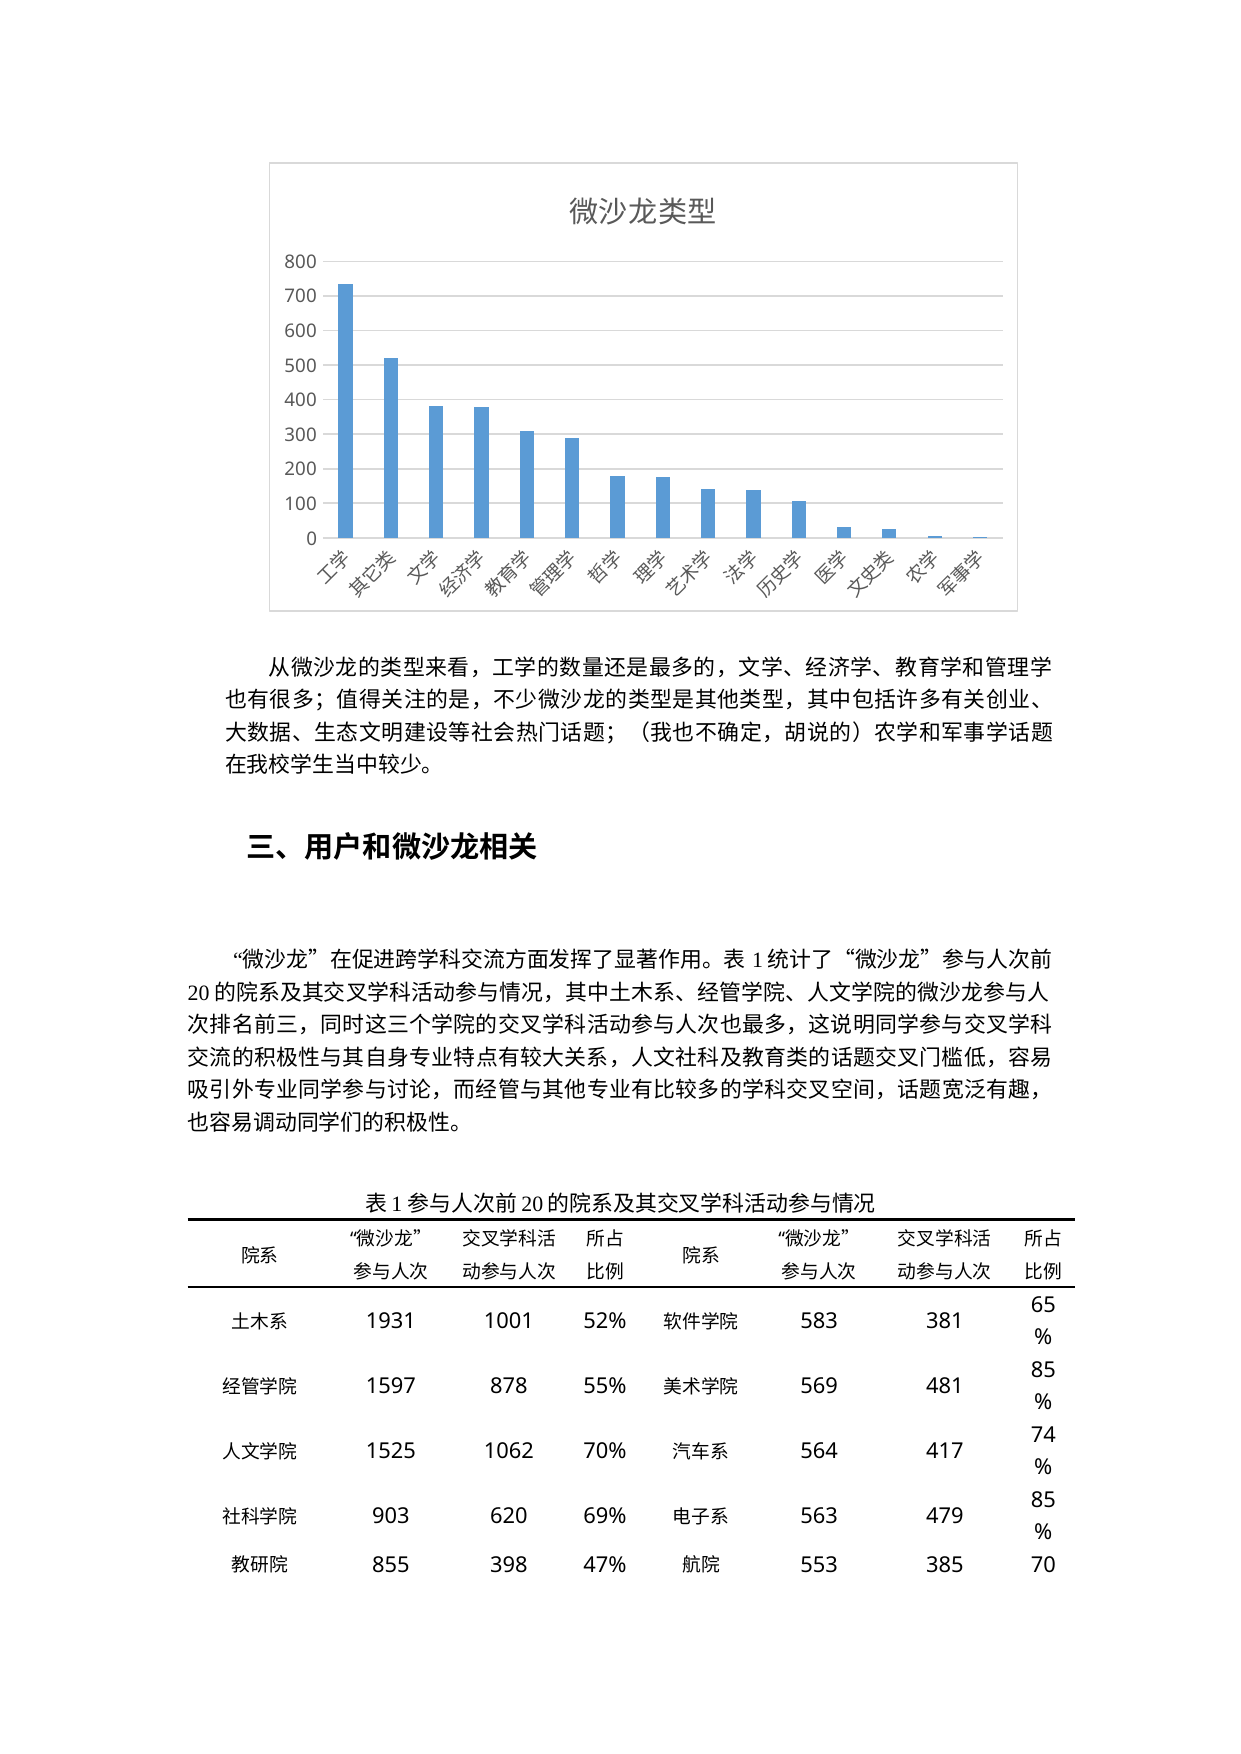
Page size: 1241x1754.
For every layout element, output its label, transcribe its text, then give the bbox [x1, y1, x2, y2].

table_cell 481 [878, 1353, 1011, 1417]
table_cell 美术学院 [642, 1353, 760, 1417]
table_cell 479 [878, 1483, 1011, 1547]
table_cell 878 [450, 1353, 568, 1417]
table_header 院系 [188, 1221, 332, 1286]
table_cell 1001 [450, 1288, 568, 1352]
table_cell 563 [760, 1483, 878, 1547]
table_cell 52% [568, 1288, 642, 1352]
text 从微沙龙的类型来看，工学的数量还是最多的，文学、经济学、教育学和管理学也有很多；值得关注的是，不少微沙龙的类型是其他类型，其中包括许多有关创业、大数据、生态文明建设等社会热门话题；（我也不确定，胡说的）农学和军事学话题在我校学生当中较少。 [225, 649, 1053, 779]
table_cell 汽车系 [642, 1418, 760, 1482]
table_header “微沙龙”参与人次 [332, 1221, 450, 1286]
text 表1 参与人次前20的院系及其交叉学科活动参与情况 [187, 1186, 1053, 1218]
table_cell 385 [878, 1548, 1011, 1580]
table_cell 620 [450, 1483, 568, 1547]
table_cell 47% [568, 1548, 642, 1580]
table_cell 69% [568, 1483, 642, 1547]
table_header 交叉学科活动参与人次 [878, 1221, 1011, 1286]
table_cell 1931 [332, 1288, 450, 1352]
table_cell 土木系 [188, 1288, 332, 1352]
table_cell 70% [568, 1418, 642, 1482]
text “微沙龙”在促进跨学科交流方面发挥了显著作用。表1统计了“微沙龙”参与人次前20的院系及其交叉学科活动参与情况，其中土木系、经管学院、人文学院的微沙龙参与人次排名前三，同时这三个学院的交叉学科活动参与人次也最多，这说明同学参与交叉学科交流的积极性与其自身专业特点有较大关系，人文社科及教育类的话题交叉门槛低，容易吸引外专业同学参与讨论，而经管与其他专业有比较多的学科交叉空间，话题宽泛有趣，也容易调动同学们的积极性。 [187, 942, 1053, 1137]
table_cell 1597 [332, 1353, 450, 1417]
table_cell 1062 [450, 1418, 568, 1482]
table_cell 553 [760, 1548, 878, 1580]
table_cell 398 [450, 1548, 568, 1580]
table_header 院系 [642, 1221, 760, 1286]
table_cell 55% [568, 1353, 642, 1417]
table_cell 软件学院 [642, 1288, 760, 1352]
table_cell 569 [760, 1353, 878, 1417]
table_cell 74% [1011, 1418, 1075, 1482]
table_cell 经管学院 [188, 1353, 332, 1417]
table_cell 社科学院 [188, 1483, 332, 1547]
table_cell 人文学院 [188, 1418, 332, 1482]
table_cell 564 [760, 1418, 878, 1482]
table_cell 65% [1011, 1288, 1075, 1352]
table_header 交叉学科活动参与人次 [450, 1221, 568, 1286]
table_cell 航院 [642, 1548, 760, 1580]
table_cell 1525 [332, 1418, 450, 1482]
text 三、用户和微沙龙相关 [187, 812, 1053, 877]
table_cell 85% [1011, 1353, 1075, 1417]
table_header 所占比例 [568, 1221, 642, 1286]
table_cell 903 [332, 1483, 450, 1547]
table_cell 85% [1011, 1483, 1075, 1547]
table_cell 855 [332, 1548, 450, 1580]
table_cell 70% [1011, 1548, 1075, 1580]
table_cell 381 [878, 1288, 1011, 1352]
table_cell 教研院 [188, 1548, 332, 1580]
table_header 所占比例 [1011, 1221, 1075, 1286]
table_header “微沙龙”参与人次 [760, 1221, 878, 1286]
table_cell 417 [878, 1418, 1011, 1482]
table_cell 583 [760, 1288, 878, 1352]
table_cell 电子系 [642, 1483, 760, 1547]
